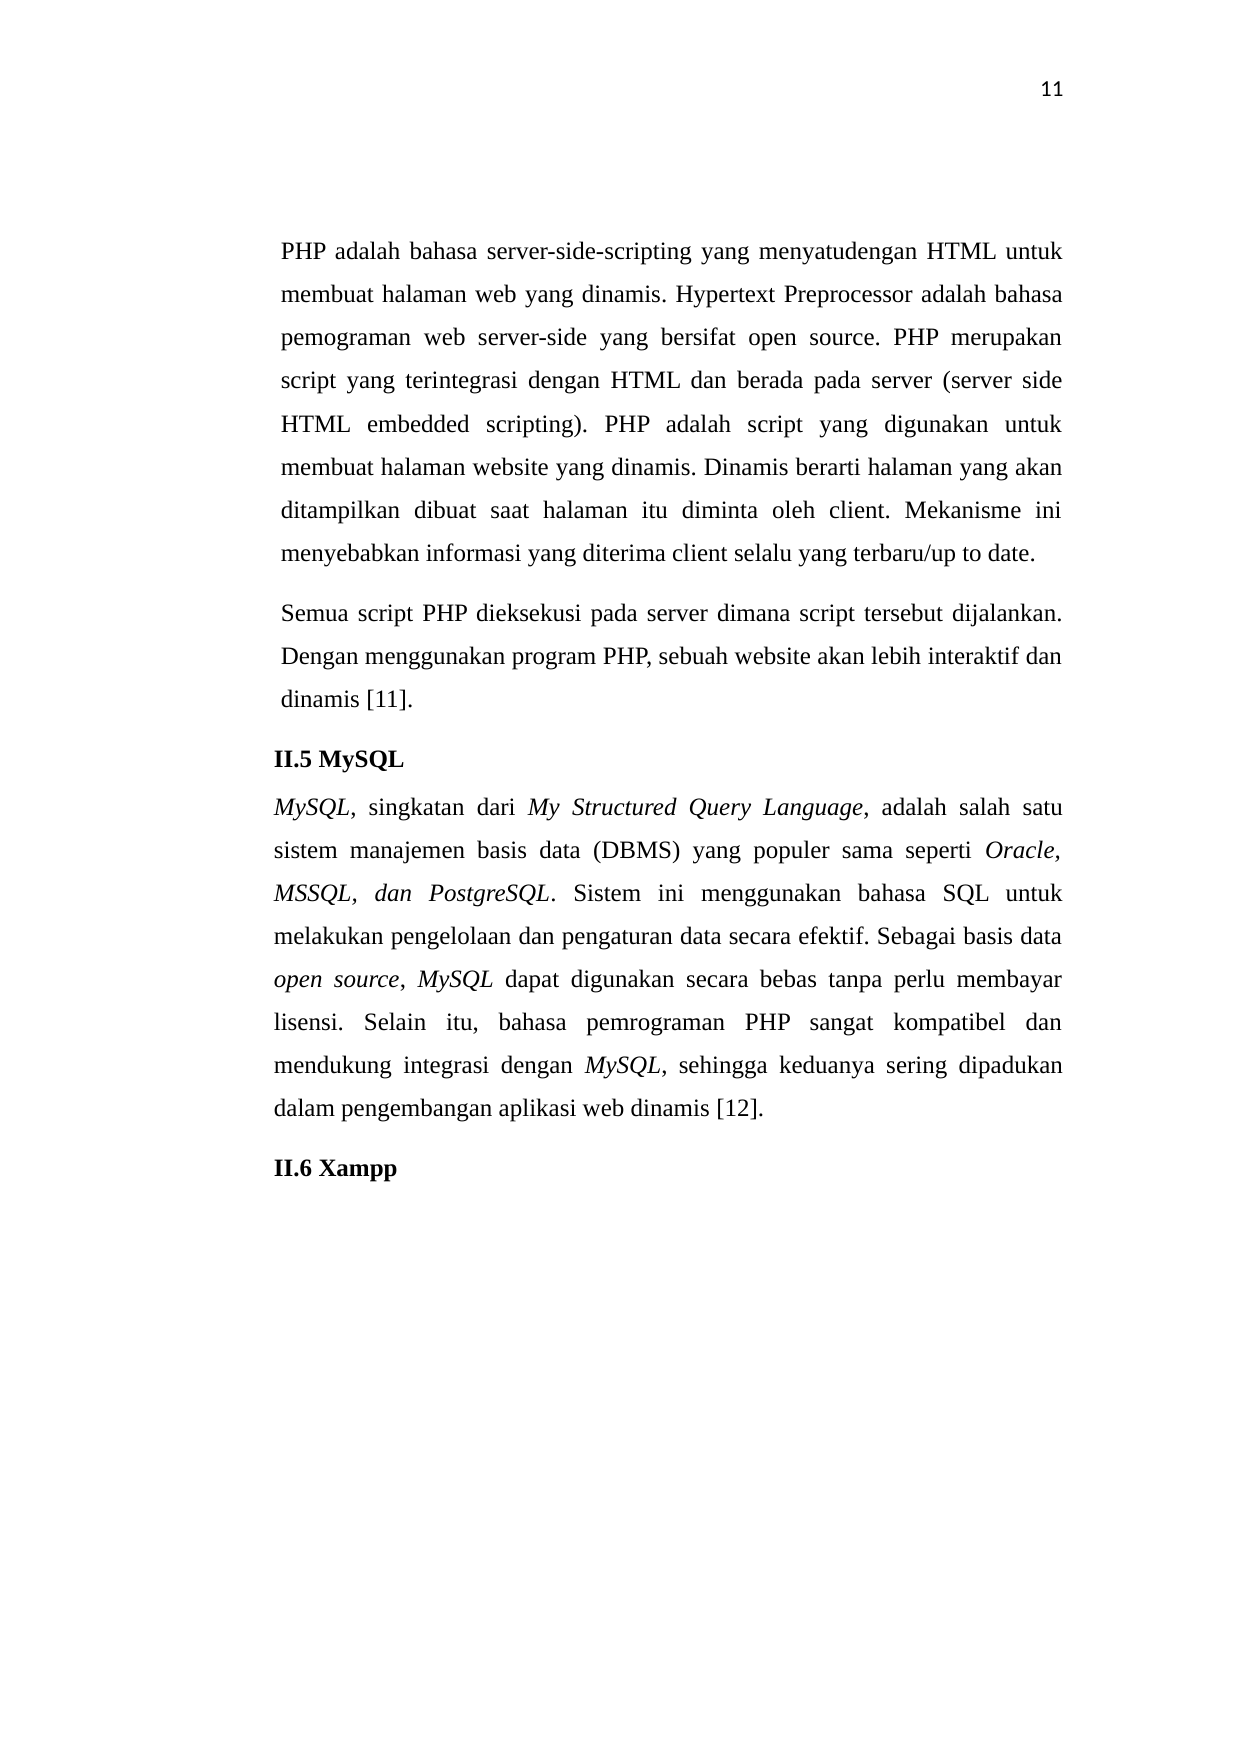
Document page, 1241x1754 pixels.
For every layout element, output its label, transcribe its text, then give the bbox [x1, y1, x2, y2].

subtitle Semua script PHP dieksekusi pada server dimana script tersebut dijalankan. Dengan menggunakan program PHP, sebuah website akan lebih interaktif dan dinamis [11]. [281, 598, 1063, 713]
subtitle Xampp [274, 1153, 1063, 1182]
subtitle MySQL, singkatan dari My Structured Query Language, adalah salah satu sistem manajemen basis data (DBMS) yang populer sama seperti Oracle, MSSQL, dan PostgreSQL. Sistem ini menggunakan bahasa SQL untuk melakukan pengelolaan dan pengaturan data secara efektif. Sebagai basis data open source, MySQL dapat digunakan secara bebas tanpa perlu membayar lisensi. Selain itu, bahasa pemrograman PHP sangat kompatibel dan mendukung integrasi dengan MySQL, sehingga keduanya sering dipadukan dalam pengembangan aplikasi web dinamis [12]. [274, 792, 1063, 1122]
subtitle MySQL [274, 744, 1063, 773]
subtitle PHP adalah bahasa server-side-scripting yang menyatudengan HTML untuk membuat halaman web yang dinamis. Hypertext Preprocessor adalah bahasa pemograman web server-side yang bersifat open source. PHP merupakan script yang terintegrasi dengan HTML dan berada pada server (server side HTML embedded scripting). PHP adalah script yang digunakan untuk membuat halaman website yang dinamis. Dinamis berarti halaman yang akan ditampilkan dibuat saat halaman itu diminta oleh client. Mekanisme ini menyebabkan informasi yang diterima client selalu yang terbaru/up to date. [281, 236, 1063, 567]
